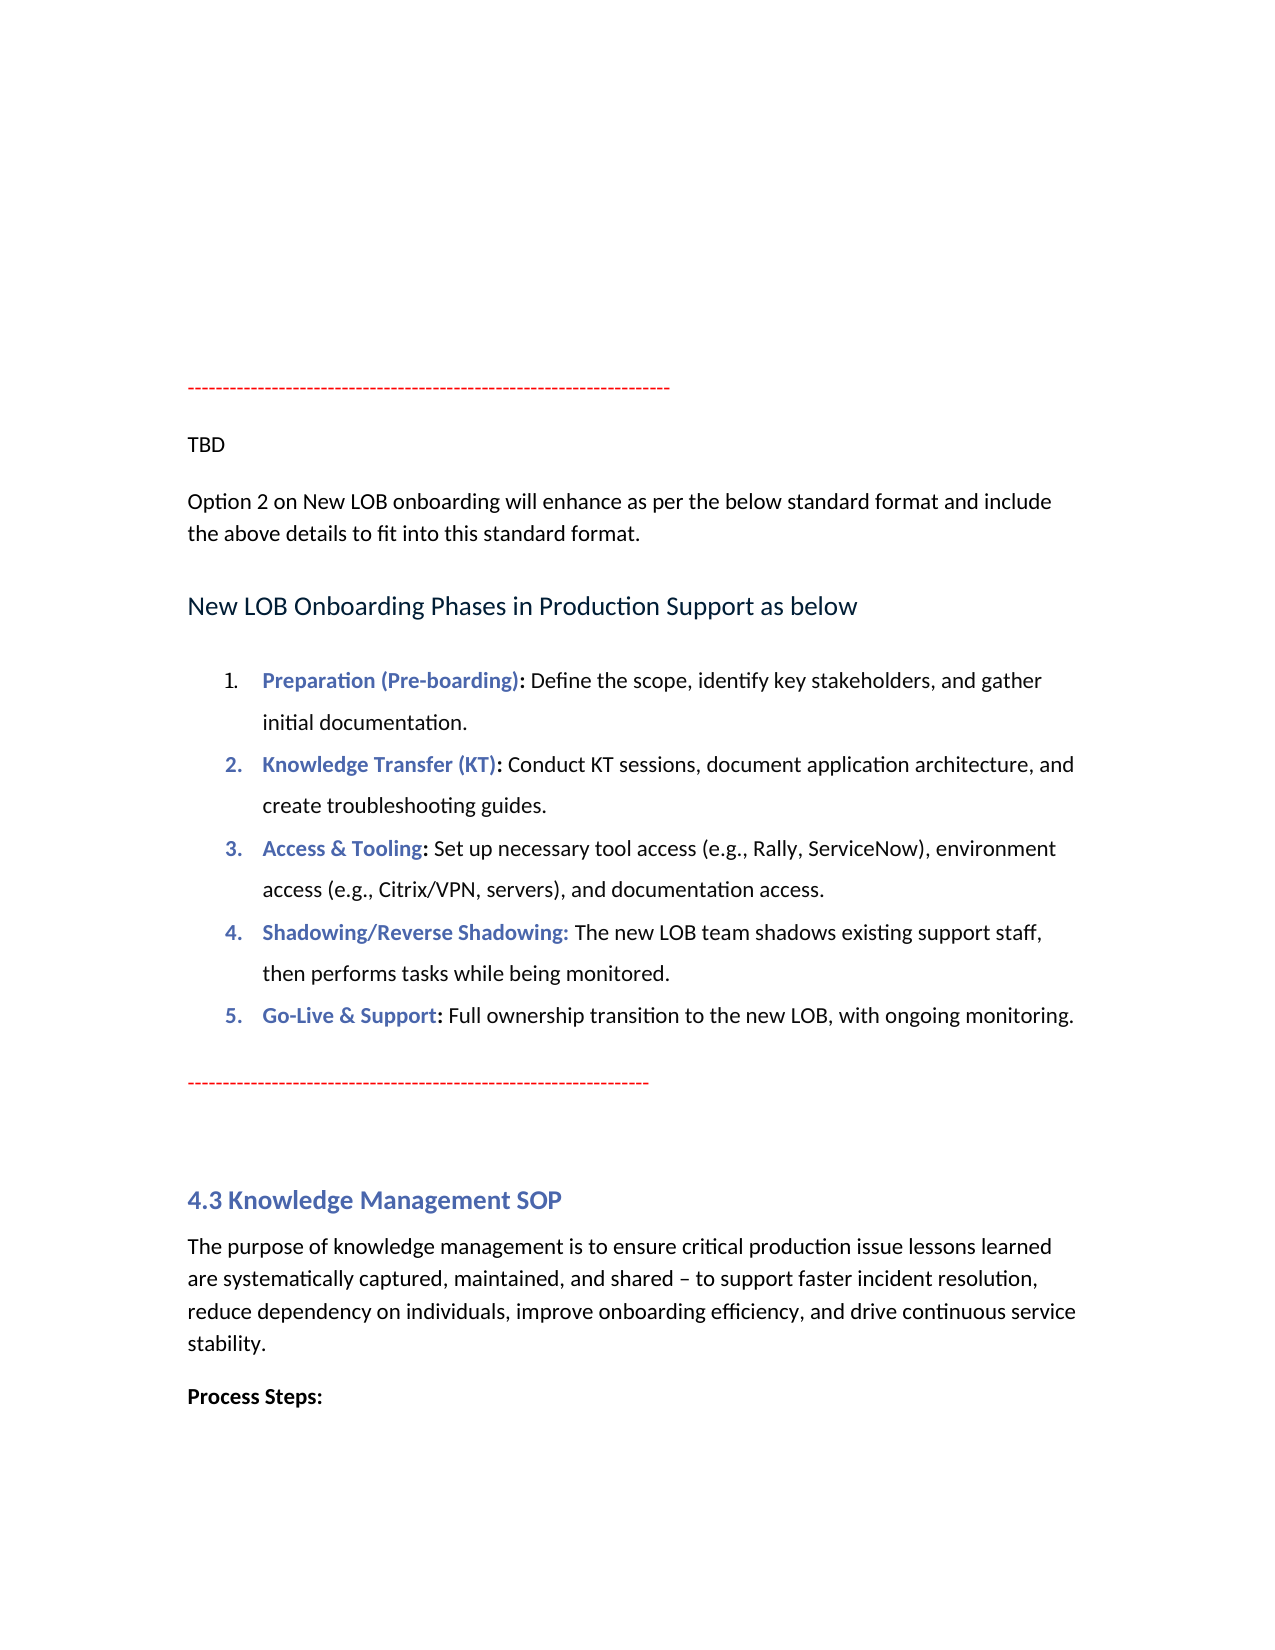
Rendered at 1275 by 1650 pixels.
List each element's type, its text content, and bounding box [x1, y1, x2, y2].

list Knowledge Transfer (KT): Conduct KT sessions, document application architecture, and create troubleshooting guides. [225, 750, 1087, 820]
list Go-Live & Support: Full ownership transition to the new LOB, with ongoing monitoring. [225, 1002, 1087, 1029]
text New LOB Onboarding Phases in Production Support as below [187, 589, 1087, 622]
list Shadowing/Reverse Shadowing: The new LOB team shadows existing support staff, then performs tasks while being monitored. [225, 918, 1087, 988]
list Preparation (Pre-boarding): Define the scope, identify key stakeholders, and gather initial documentation. [225, 666, 1087, 736]
text The purpose of knowledge management is to ensure critical production issue lessons learned are systematically captured, maintained, and shared – to support faster incident resolution, reduce dependency on individuals, improve onboarding efficiency, and drive continuous service stability. [187, 1232, 1087, 1357]
text Option 2 on New LOB onboarding will enhance as per the below standard format and include the above details to fit into this standard format. [187, 487, 1087, 548]
text --------------------------------------------------------------------- [187, 373, 1087, 401]
list Access & Tooling: Set up necessary tool access (e.g., Rally, ServiceNow), environment access (e.g., Citrix/VPN, servers), and documentation access. [225, 834, 1087, 904]
text ------------------------------------------------------------------ [187, 1068, 1087, 1097]
text TBD [187, 430, 1087, 458]
subtitle 4.3 Knowledge Management SOP [187, 1183, 1087, 1216]
text Process Steps: [187, 1382, 1087, 1410]
